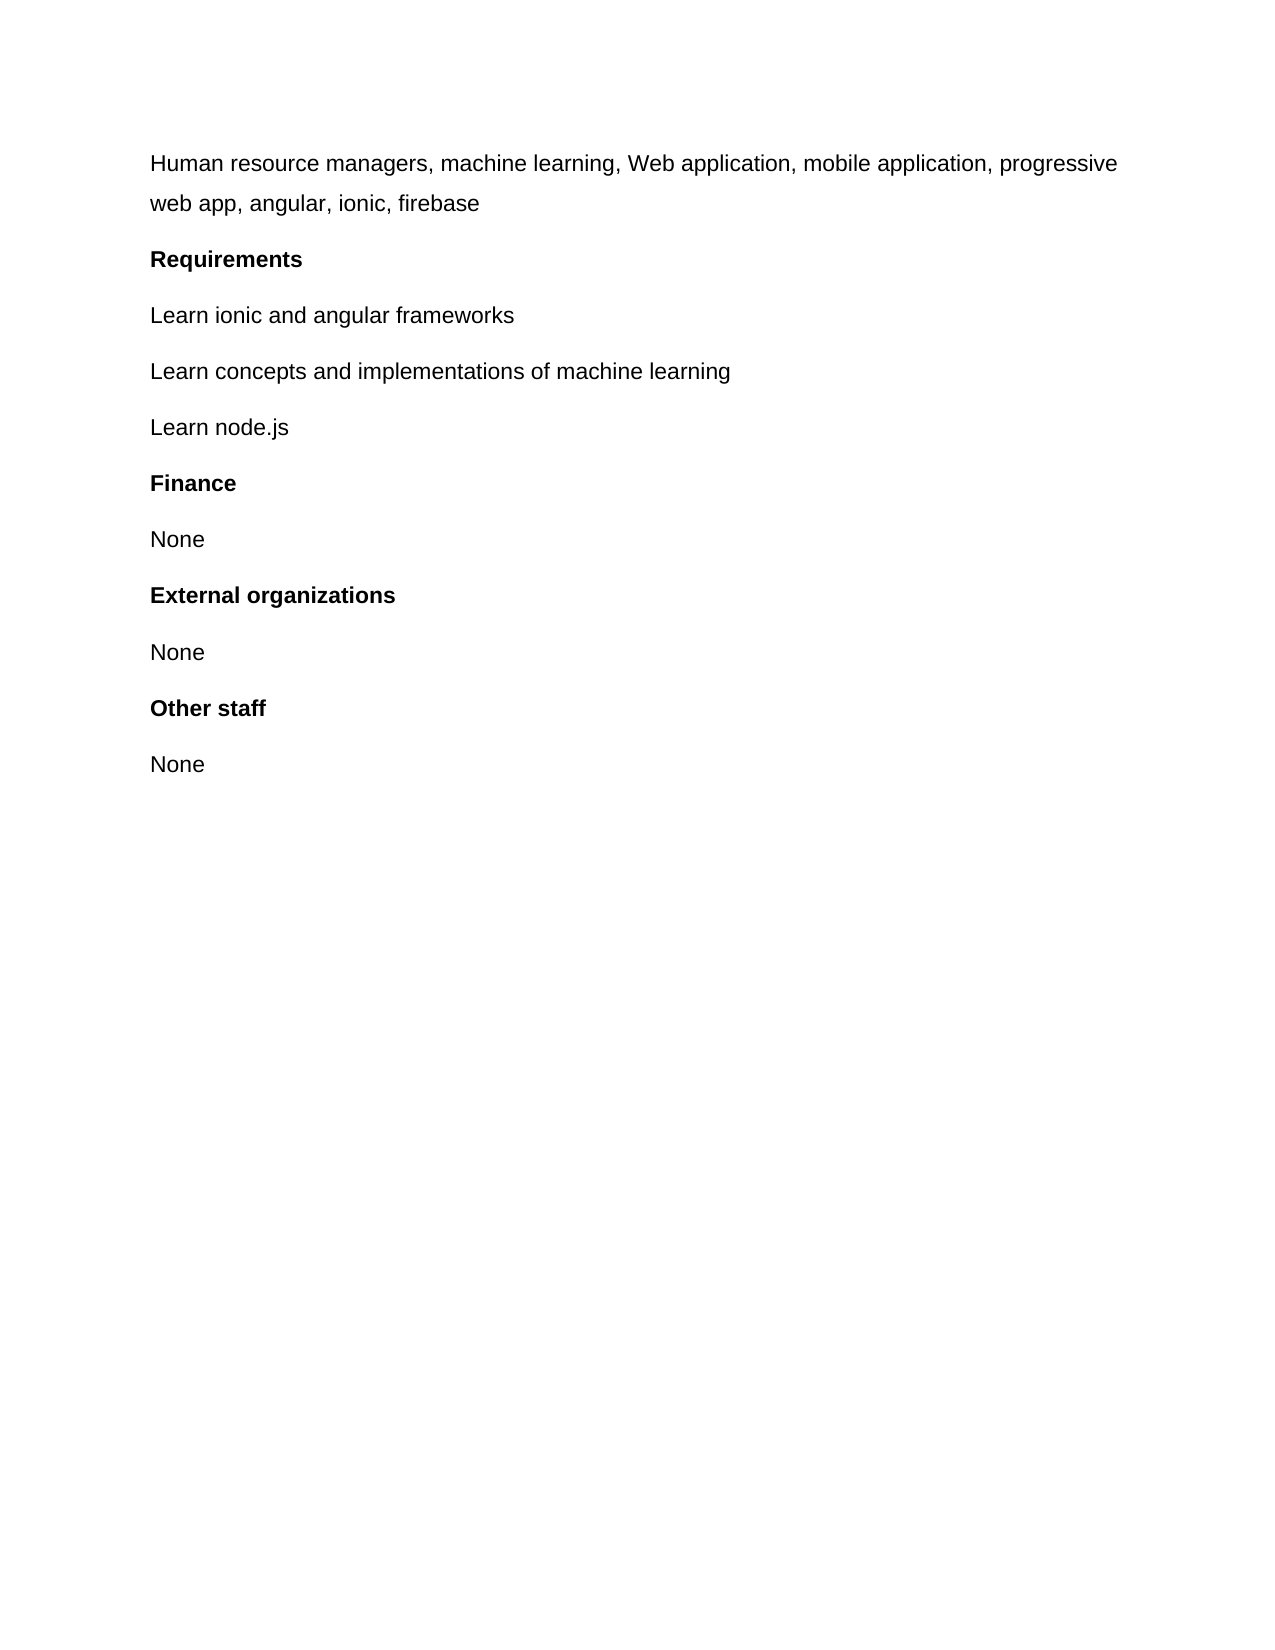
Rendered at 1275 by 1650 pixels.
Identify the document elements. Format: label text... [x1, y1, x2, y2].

text Human resource managers, machine learning, Web application, mobile application, progressive web app, angular, ionic, firebase [150, 150, 1125, 216]
text None [150, 751, 1125, 777]
text None [150, 526, 1125, 553]
text None [150, 639, 1125, 665]
text Learn ionic and angular frameworks [150, 302, 1125, 328]
text Requirements [150, 246, 1125, 272]
text External organizations [150, 582, 1125, 609]
text Finance [150, 470, 1125, 497]
text Other staff [150, 695, 1125, 721]
text Learn concepts and implementations of machine learning [150, 358, 1125, 384]
text Learn node.js [150, 414, 1125, 440]
